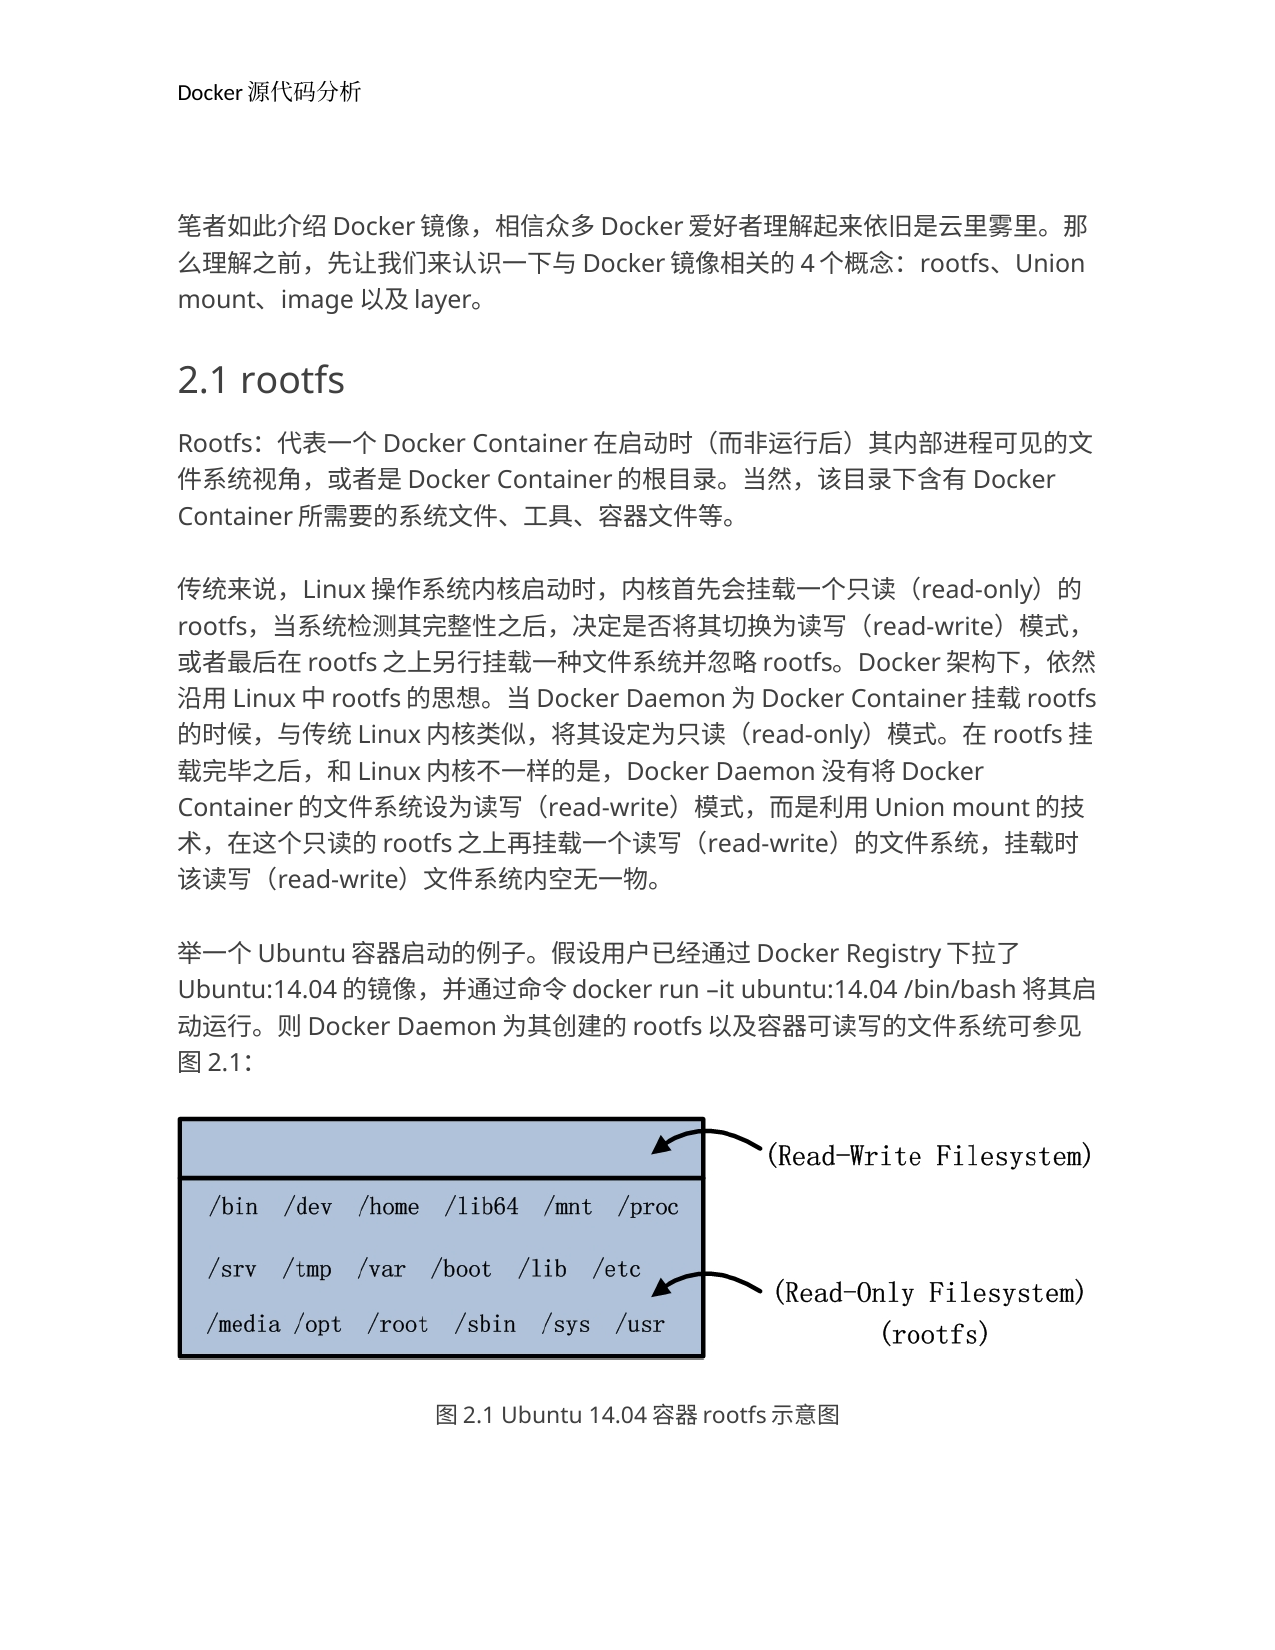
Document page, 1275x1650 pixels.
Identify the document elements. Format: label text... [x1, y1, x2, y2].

text 笔者如此介绍Docker镜像，相信众多Docker爱好者理解起来依旧是云里雾里。那么理解之前，先让我们来认识一下与Docker镜像相关的4个概念：rootfs、Union mount、image以及layer。 [177, 207, 1098, 316]
text 传统来说，Linux操作系统内核启动时，内核首先会挂载一个只读（read-only）的rootfs，当系统检测其完整性之后，决定是否将其切换为读写（read-write）模式，或者最后在rootfs之上另行挂载一种文件系统并忽略rootfs。Docker架构下，依然沿用Linux中rootfs的思想。当Docker Daemon为Docker Container挂载rootfs的时候，与传统Linux内核类似，将其设定为只读（read-only）模式。在rootfs挂载完毕之后，和Linux内核不一样的是，Docker Daemon没有将Docker Container的文件系统设为读写（read-write）模式，而是利用Union mount的技术，在这个只读的rootfs之上再挂载一个读写（read-write）的文件系统，挂载时该读写（read-write）文件系统内空无一物。 [177, 570, 1098, 896]
text Rootfs：代表一个Docker Container在启动时（而非运行后）其内部进程可见的文件系统视角，或者是Docker Container的根目录。当然，该目录下含有Docker Container所需要的系统文件、工具、容器文件等。 [177, 424, 1098, 532]
picture [177, 1116, 1096, 1360]
text 举一个Ubuntu容器启动的例子。假设用户已经通过Docker Registry下拉了Ubuntu:14.04的镜像，并通过命令docker run –it ubuntu:14.04 /bin/bash将其启动运行。则Docker Daemon为其创建的rootfs以及容器可读写的文件系统可参见图2.1： [177, 934, 1098, 1079]
subtitle 2.1 rootfs [177, 353, 1098, 404]
text 图2.1 Ubuntu 14.04容器rootfs示意图 [177, 1397, 1098, 1430]
